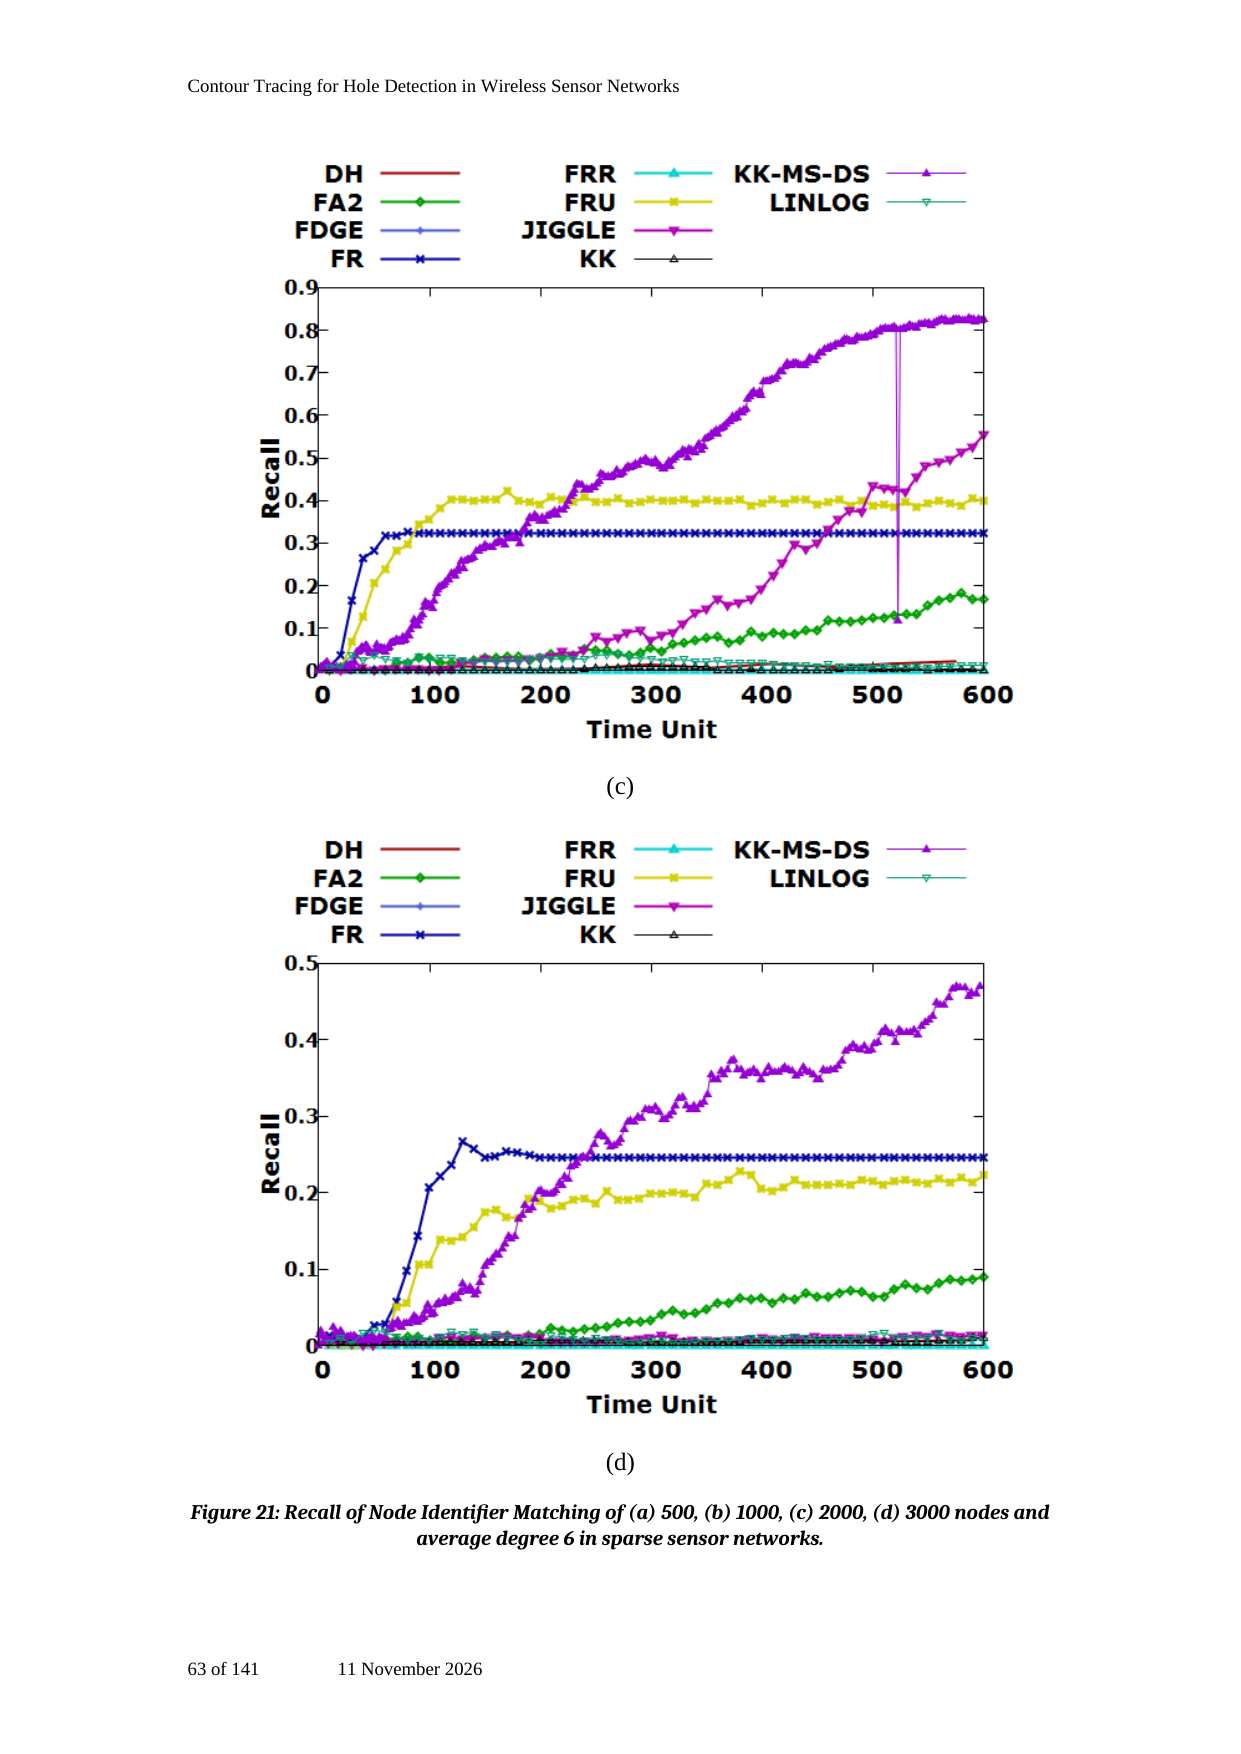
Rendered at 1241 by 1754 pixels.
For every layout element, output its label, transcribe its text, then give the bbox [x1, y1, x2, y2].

list (d) [187, 1447, 1053, 1475]
text Figure 21: Recall of Node Identifier Matching of (a) 500, (b) 1000, (c) 2000, (d) 3000 nodes and average degree 6 in sparse sensor networks. [187, 1500, 1053, 1550]
picture [222, 825, 1018, 1422]
text (c) [187, 771, 1053, 800]
picture [222, 150, 1018, 747]
